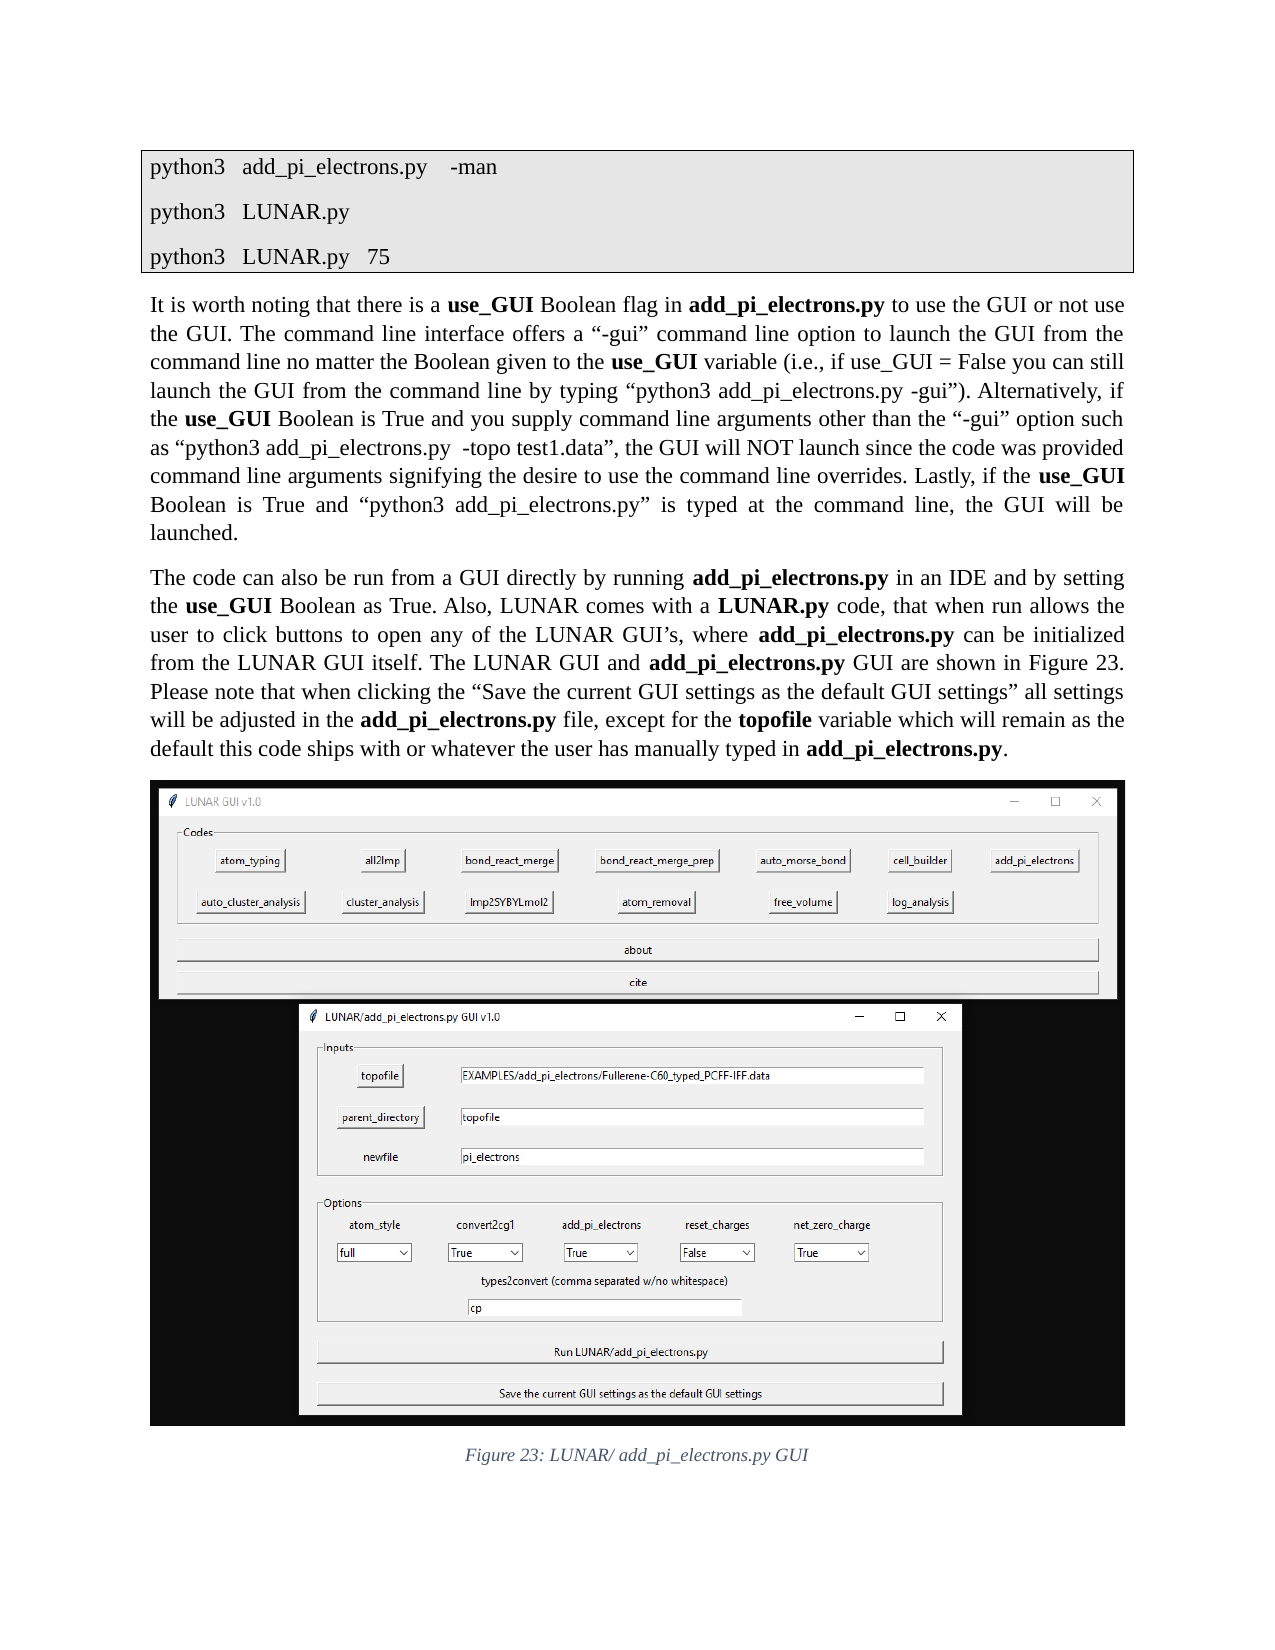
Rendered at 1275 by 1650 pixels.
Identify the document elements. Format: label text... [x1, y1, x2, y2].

text It is worth noting that there is a use_GUI Boolean flag in add_pi_electrons.py to use the GUI or not use the GUI. The command line interface offers a “-gui” command line option to launch the GUI from the command line no matter the Boolean given to the use_GUI variable (i.e., if use_GUI = False you can still launch the GUI from the command line by typing “python3 add_pi_electrons.py -gui”). Alternatively, if the use_GUI Boolean is True and you supply command line arguments other than the “-gui” option such as “python3 add_pi_electrons.py -topo test1.data”, the GUI will NOT launch since the code was provided command line arguments signifying the desire to use the command line overrides. Lastly, if the use_GUI Boolean is True and “python3 add_pi_electrons.py” is typed at the command line, the GUI will be launched. [150, 292, 1125, 545]
text Figure 23: LUNAR/ add_pi_electrons.py GUI [150, 1444, 1125, 1466]
picture [150, 780, 1125, 1426]
text The code can also be run from a GUI directly by running add_pi_electrons.py in an IDE and by setting the use_GUI Boolean as True. Also, LUNAR comes with a LUNAR.py code, that when run allows the user to click buttons to open any of the LUNAR GUI’s, where add_pi_electrons.py can be initialized from the LUNAR GUI itself. The LUNAR GUI and add_pi_electrons.py GUI are shown in Figure 23. Please note that when clicking the “Save the current GUI settings as the default GUI settings” all settings will be adjusted in the add_pi_electrons.py file, except for the topofile variable which will remain as the default this code ships with or whatever the user has manually typed in add_pi_electrons.py. [150, 564, 1125, 761]
text python3 LUNAR.py [142, 195, 1133, 224]
text python3 add_pi_electrons.py -man [142, 151, 1133, 179]
text python3 LUNAR.py 75 [142, 240, 1133, 272]
